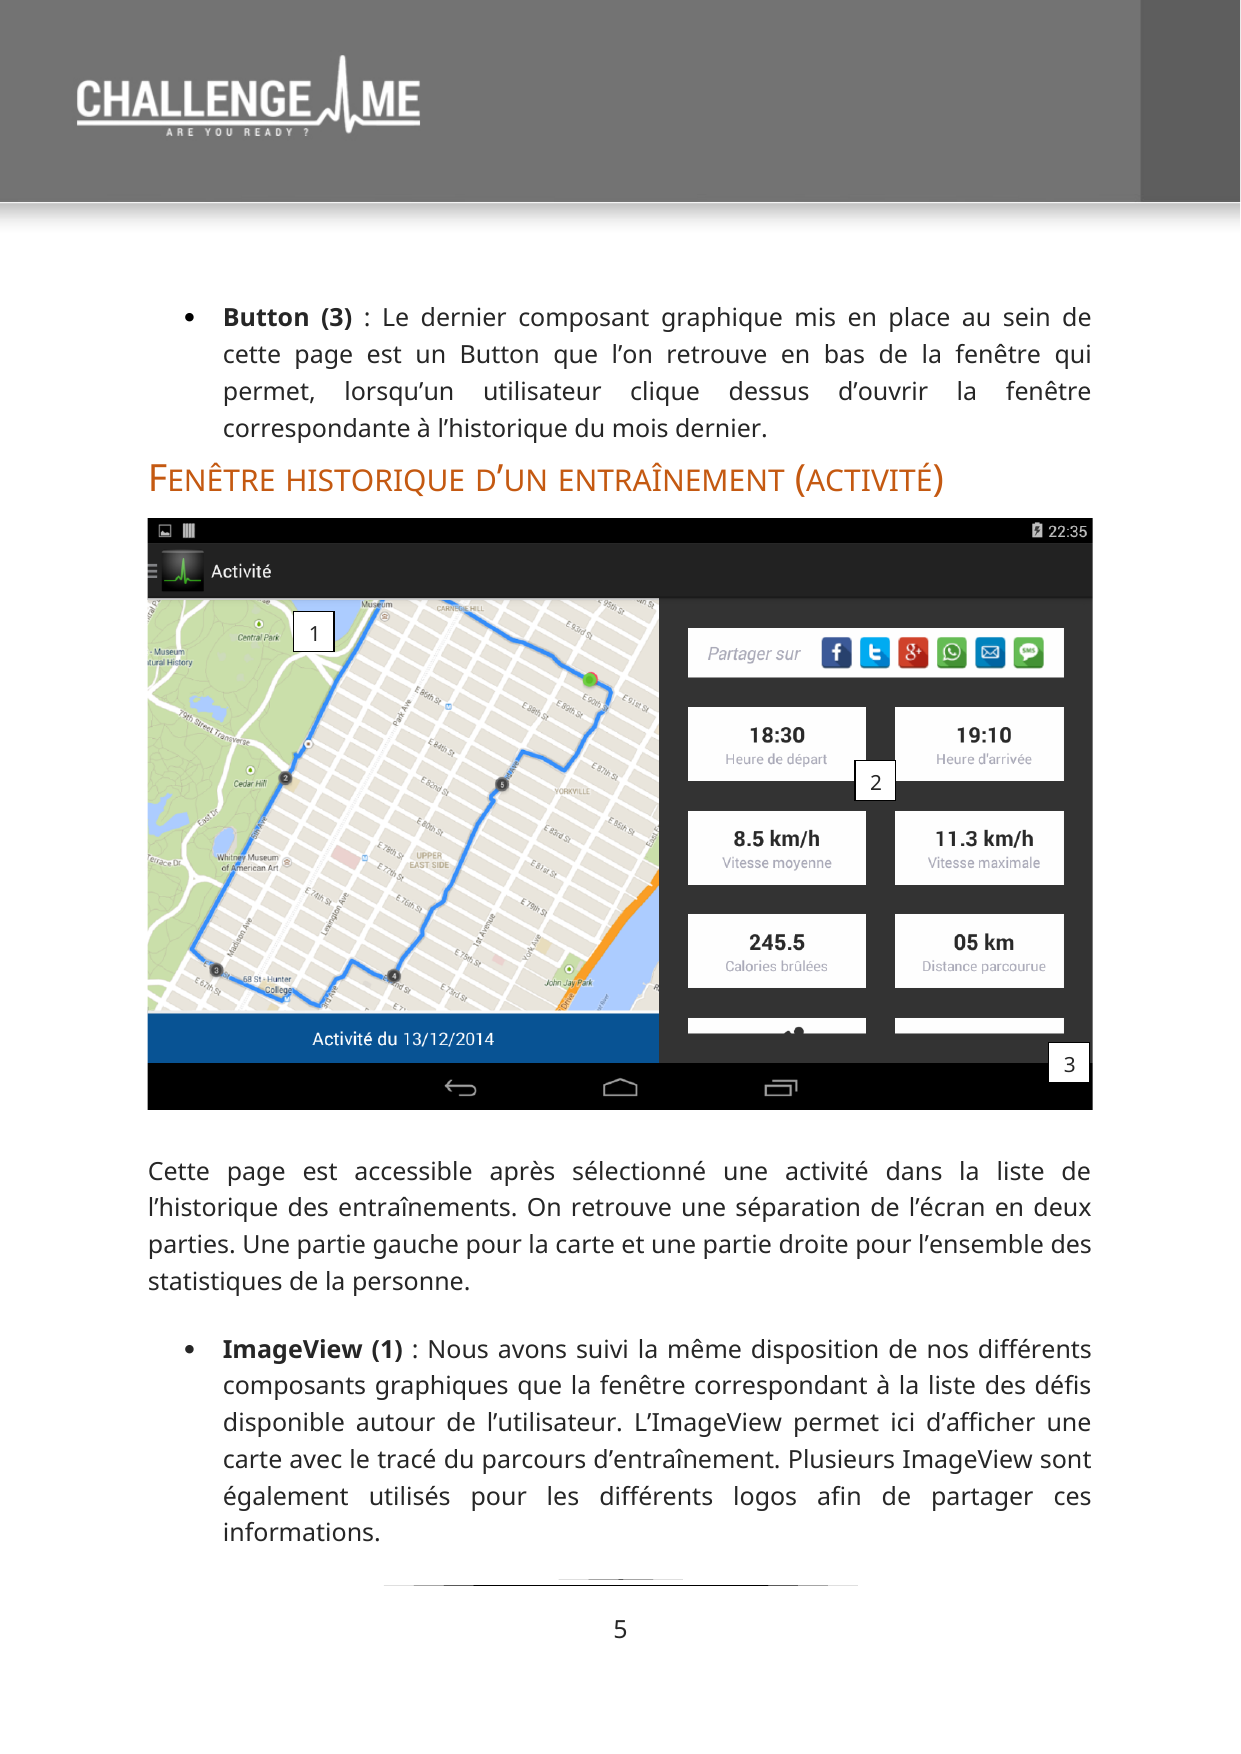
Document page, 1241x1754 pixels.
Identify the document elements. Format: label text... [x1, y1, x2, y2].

picture [0, 0, 1241, 257]
text Cette page est accessible après sélectionné une activité dans la liste de l’historique des entraînements. On retrouve une séparation de l’écran en deux parties. Une partie gauche pour la carte et une partie droite pour l’ensemble des statistiques de la personne. [148, 1153, 1093, 1297]
picture [147, 518, 1093, 1110]
list ImageView (1) : Nous avons suivi la même disposition de nos différents composants graphiques que la fenêtre correspondant à la liste des défis disponible autour de l’utilisateur. L’ImageView permet ici d’afficher une carte avec le tracé du parcours d’entraînement. Plusieurs ImageView sont également utilisés pour les différents logos afin de partager ces informations. [185, 1331, 1093, 1549]
list Button (3) : Le dernier composant graphique mis en place au sein de cette page est un Button que l’on retrouve en bas de la fenêtre qui permet, lorsqu’un utilisateur clique dessus d’ouvrir la fenêtre correspondante à l’historique du mois dernier. [185, 300, 1093, 444]
subtitle Fenêtre historique d’un entraînement (activité) [148, 451, 1093, 502]
